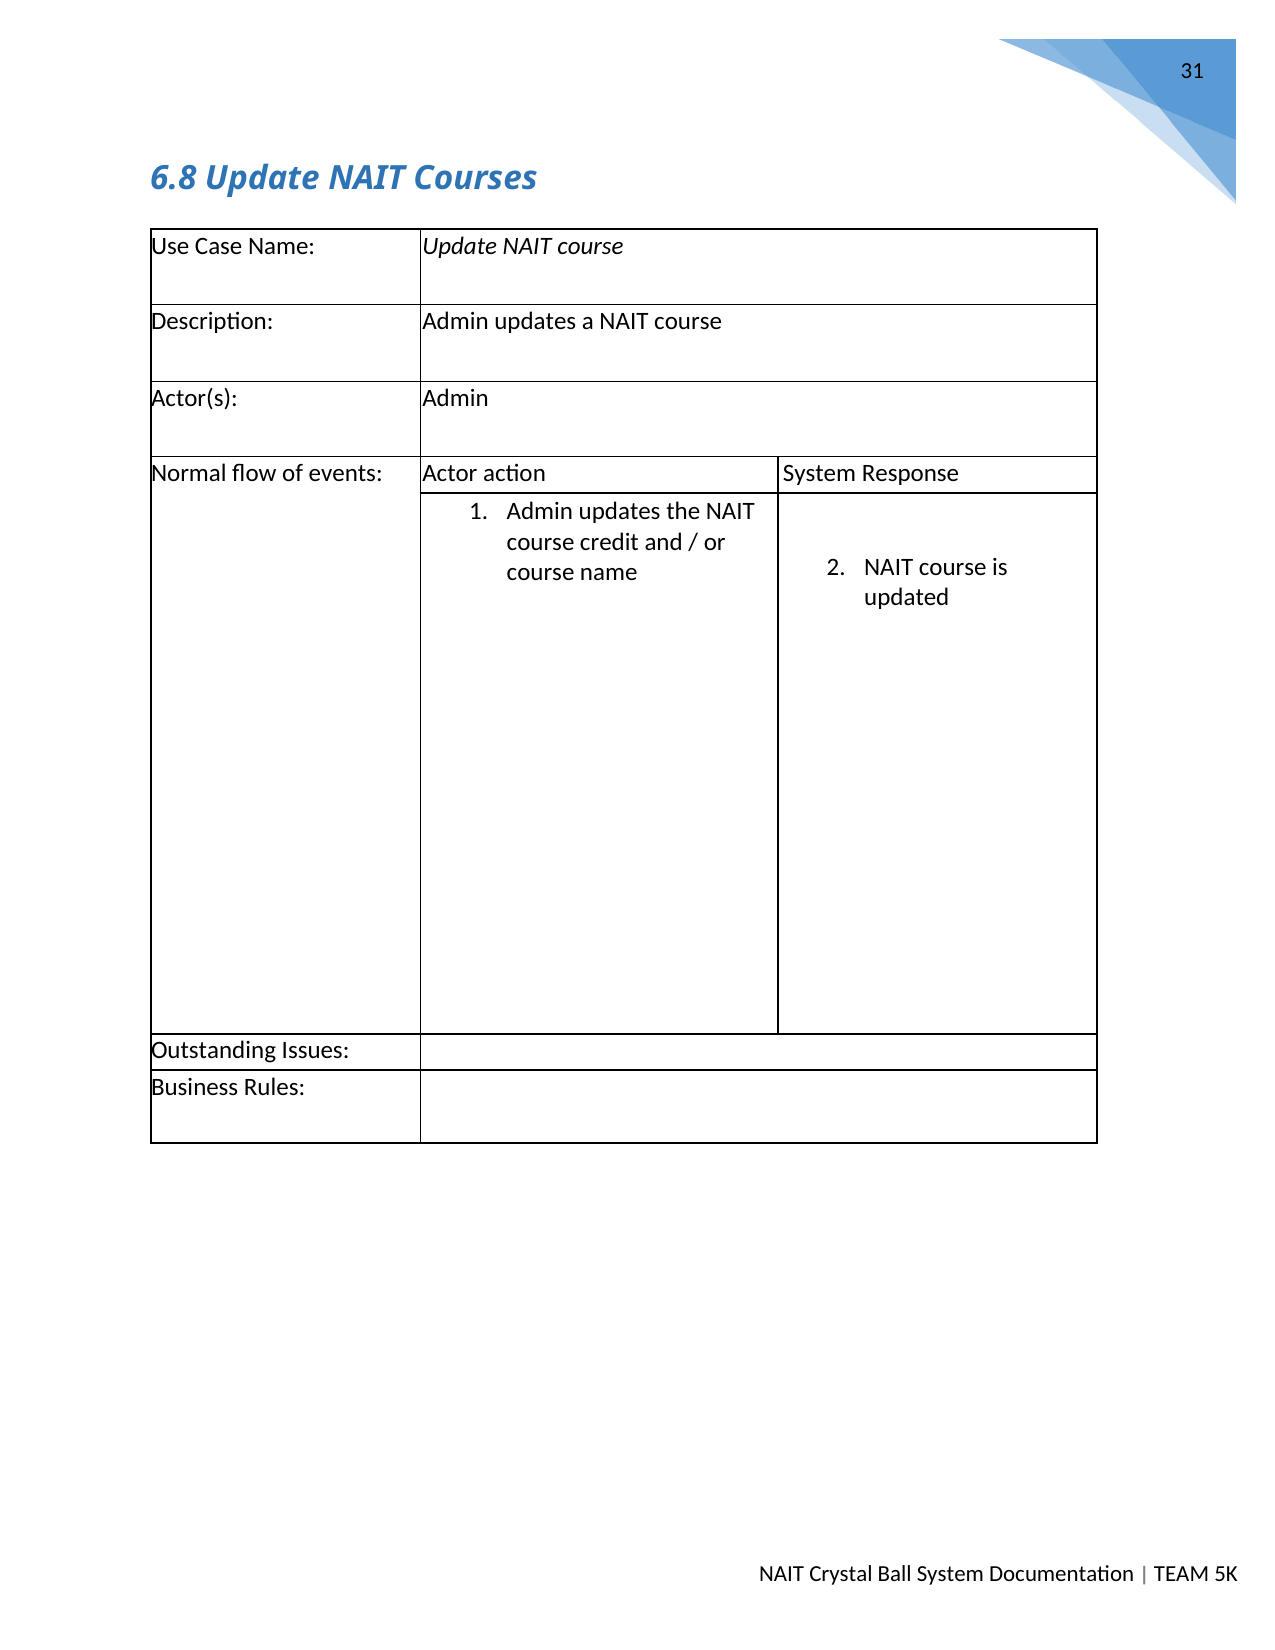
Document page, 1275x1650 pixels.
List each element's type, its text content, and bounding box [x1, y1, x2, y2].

table_cell NAIT course is updated [779, 494, 1096, 1033]
table_cell Actor(s): [152, 382, 420, 456]
table_cell Business Rules: [152, 1071, 420, 1142]
table_header Update NAIT course [421, 230, 1096, 303]
table_cell Admin updates a NAIT course [421, 305, 1096, 381]
table_cell Admin updates the NAIT course credit and / or course name [421, 494, 777, 1033]
table_cell Normal flow of events: [152, 457, 420, 1033]
table_cell Outstanding Issues: [152, 1035, 420, 1069]
picture [997, 39, 1236, 205]
table_cell [421, 1035, 1096, 1069]
table_cell Description: [152, 305, 420, 381]
table_cell Actor action [421, 457, 777, 492]
table_cell System Response [779, 457, 1096, 492]
subtitle 6.8 Update NAIT Courses [150, 154, 1125, 199]
table_cell [421, 1071, 1096, 1142]
table_header Use Case Name: [152, 230, 420, 303]
table_cell Admin [421, 382, 1096, 456]
